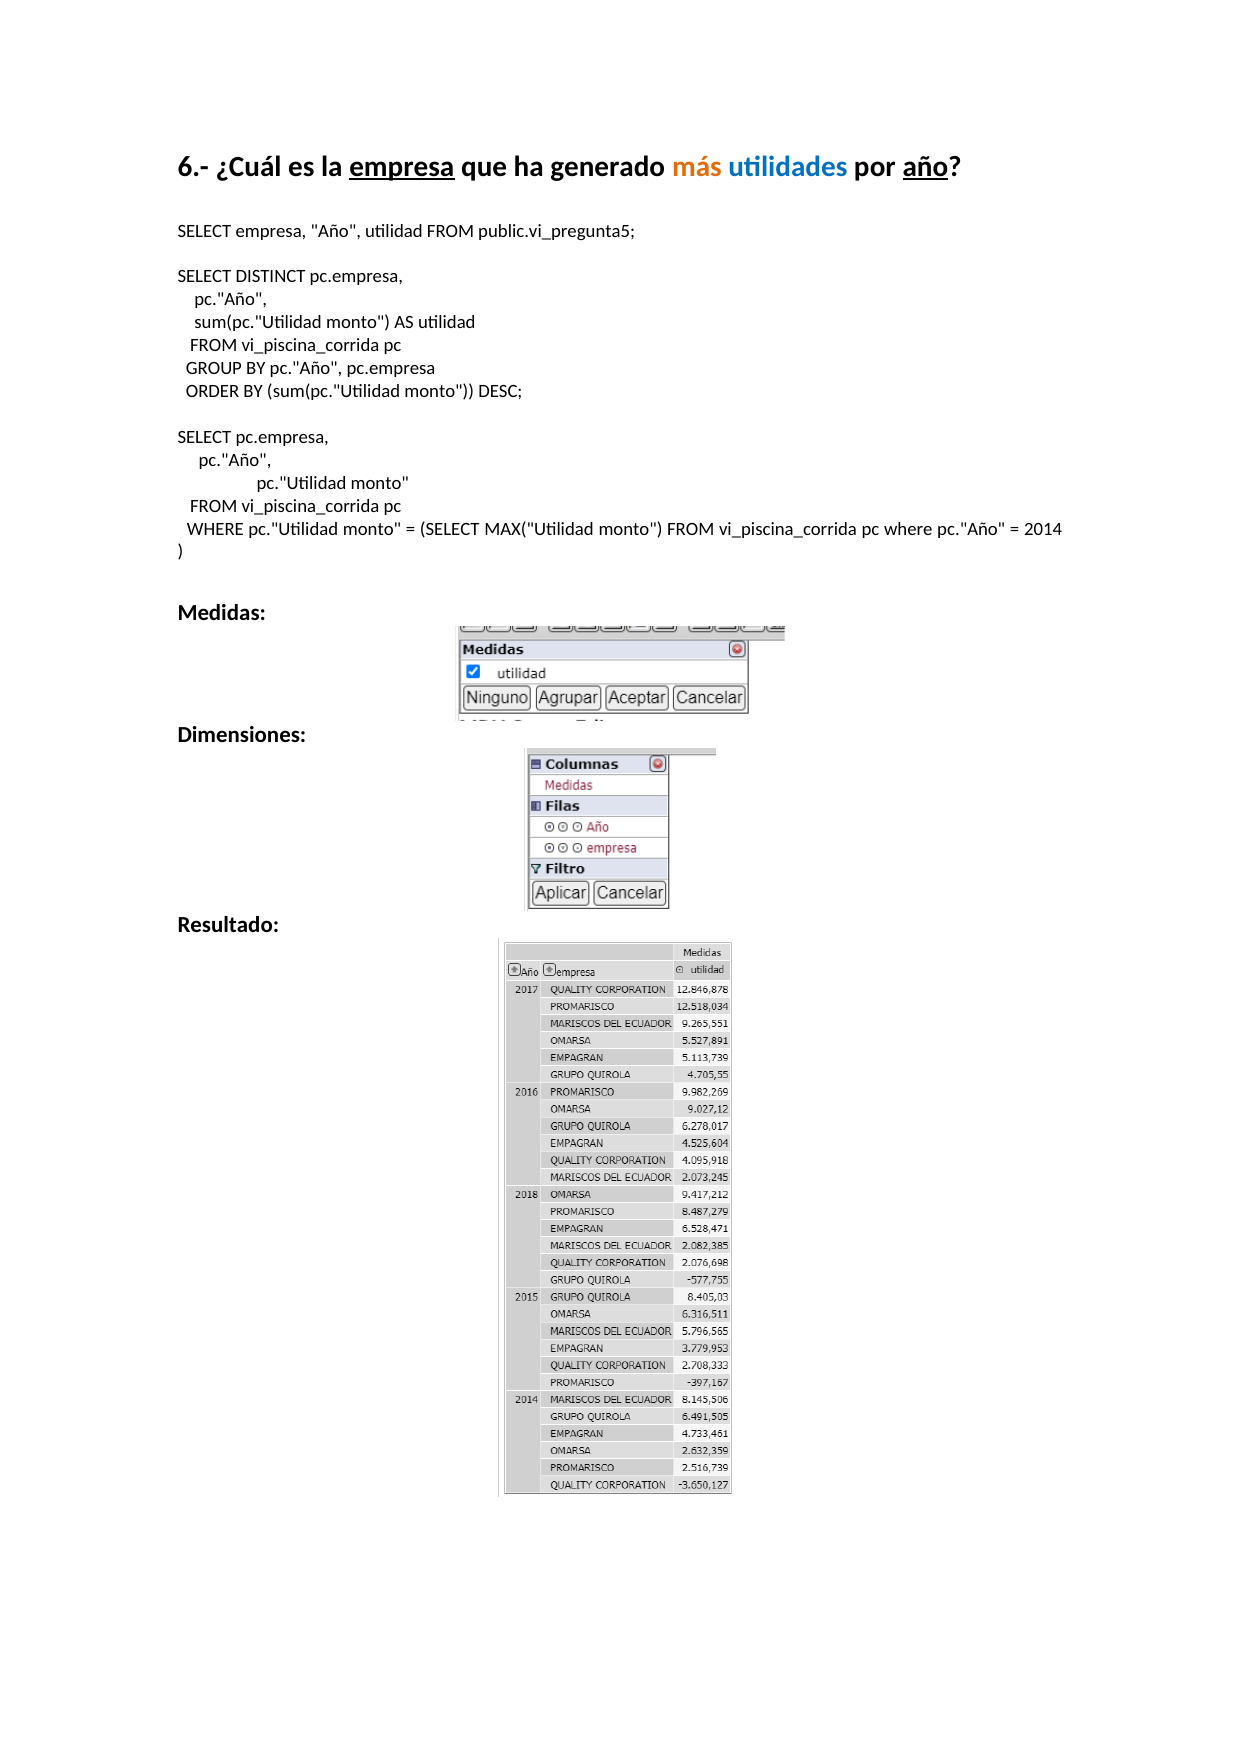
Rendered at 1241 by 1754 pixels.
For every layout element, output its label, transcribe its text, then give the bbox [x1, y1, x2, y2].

picture [455, 626, 785, 721]
text ORDER BY (sum(pc."Utilidad monto")) DESC; [177, 379, 1063, 402]
picture [524, 748, 716, 911]
text SELECT empresa, "Año", utilidad FROM public.vi_pregunta5; [177, 219, 1063, 242]
text WHERE pc."Utilidad monto" = (SELECT MAX("Utilidad monto") FROM vi_piscina_corrida pc where pc."Año" = 2014 ) [177, 517, 1063, 563]
text FROM vi_piscina_corrida pc [177, 333, 1063, 356]
text pc."Año", [177, 288, 1063, 311]
text SELECT pc.empresa, [177, 425, 1063, 448]
text SELECT DISTINCT pc.empresa, [177, 265, 1063, 288]
text Resultado: [177, 910, 1063, 938]
text sum(pc."Utilidad monto") AS utilidad [177, 311, 1063, 333]
text Dimensiones: [177, 720, 1063, 748]
text Medidas: [177, 598, 1063, 626]
picture [496, 938, 744, 1497]
text FROM vi_piscina_corrida pc [177, 494, 1063, 517]
text pc."Utilidad monto" [177, 471, 1063, 494]
text 6.- ¿Cuál es la empresa que ha generado más utilidades por año? [177, 148, 1063, 183]
text pc."Año", [177, 448, 1063, 471]
text GROUP BY pc."Año", pc.empresa [177, 356, 1063, 379]
